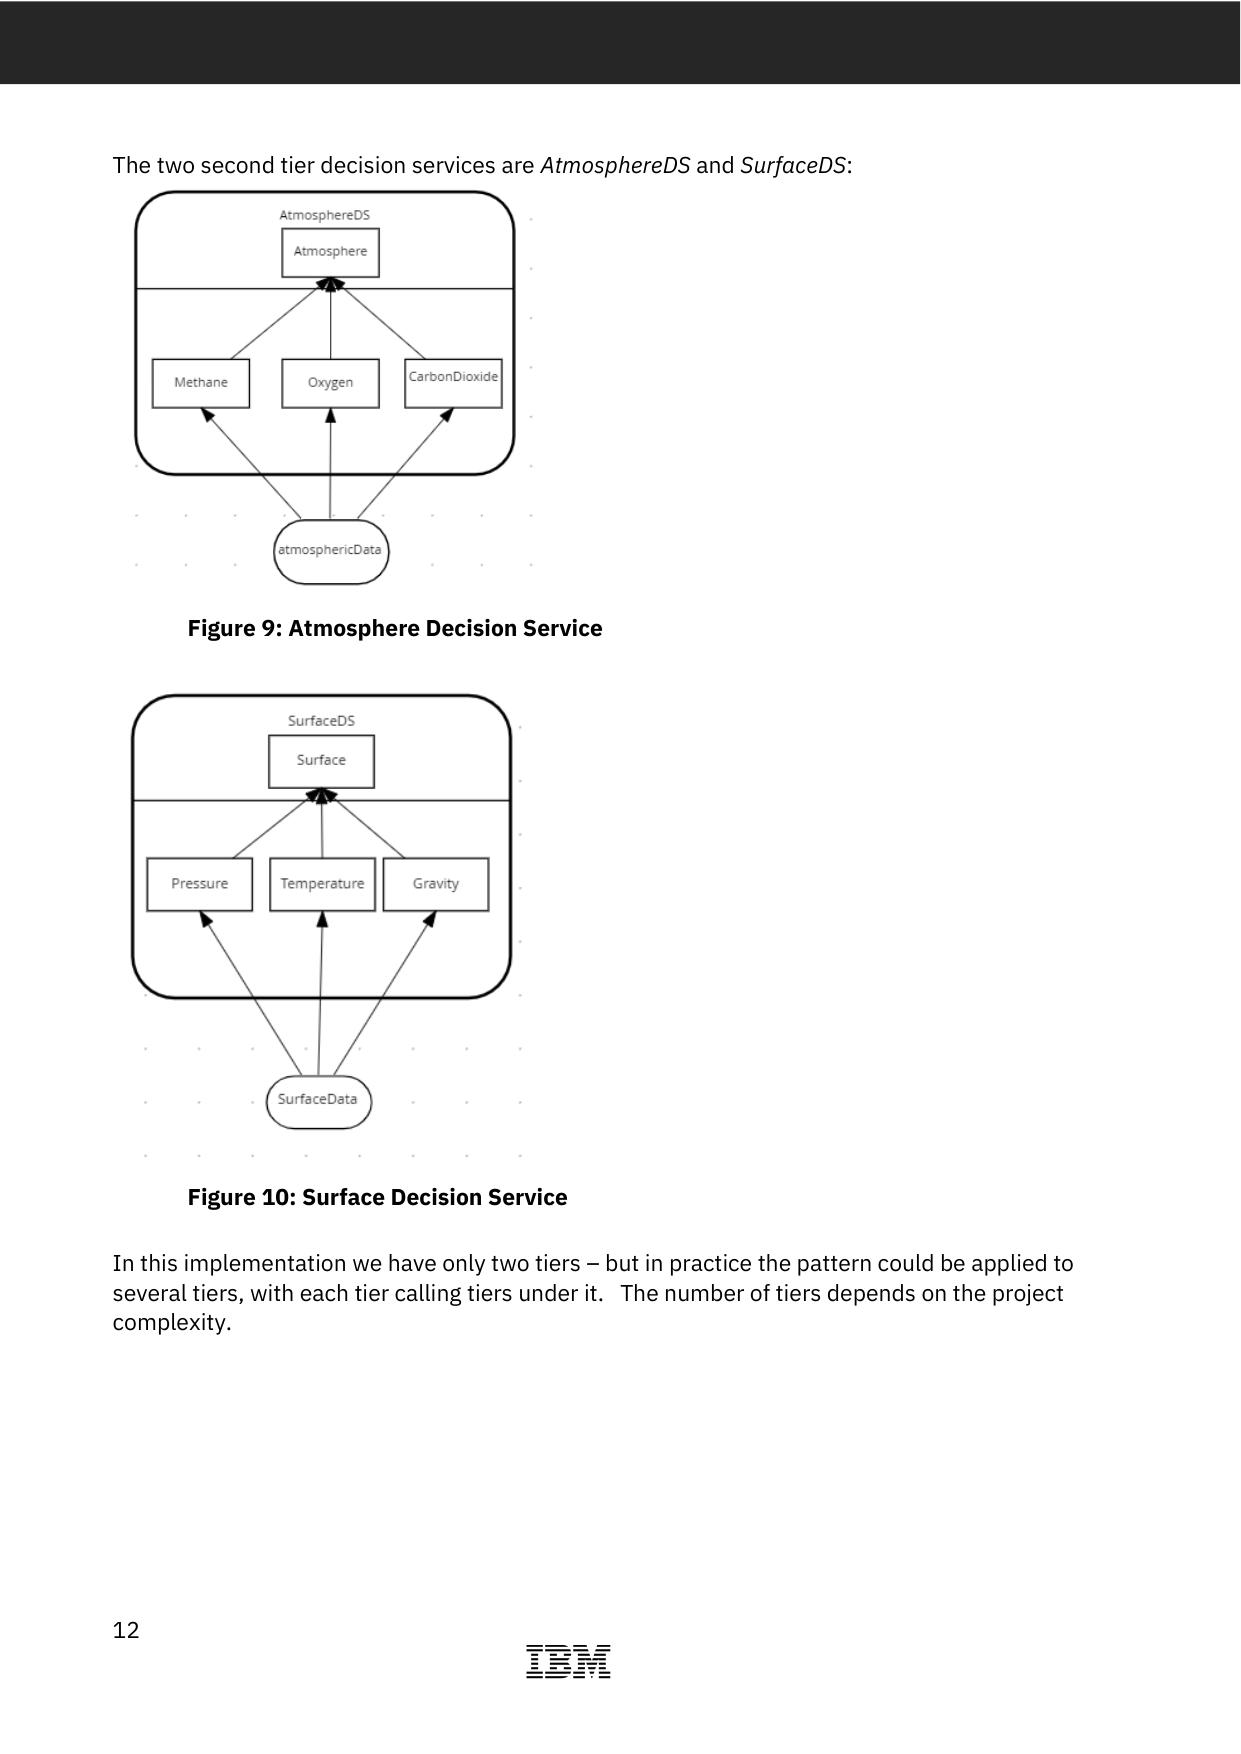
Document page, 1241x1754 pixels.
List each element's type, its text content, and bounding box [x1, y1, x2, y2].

text The two second tier decision services are AtmosphereDS and SurfaceDS: [112, 150, 1128, 180]
picture [526, 1645, 611, 1679]
picture [112, 179, 546, 589]
text In this implementation we have only two tiers – but in practice the pattern could be applied to several tiers, with each tier calling tiers under it. The number of tiers depends on the project complexity. [112, 1248, 1128, 1337]
picture [112, 679, 544, 1157]
